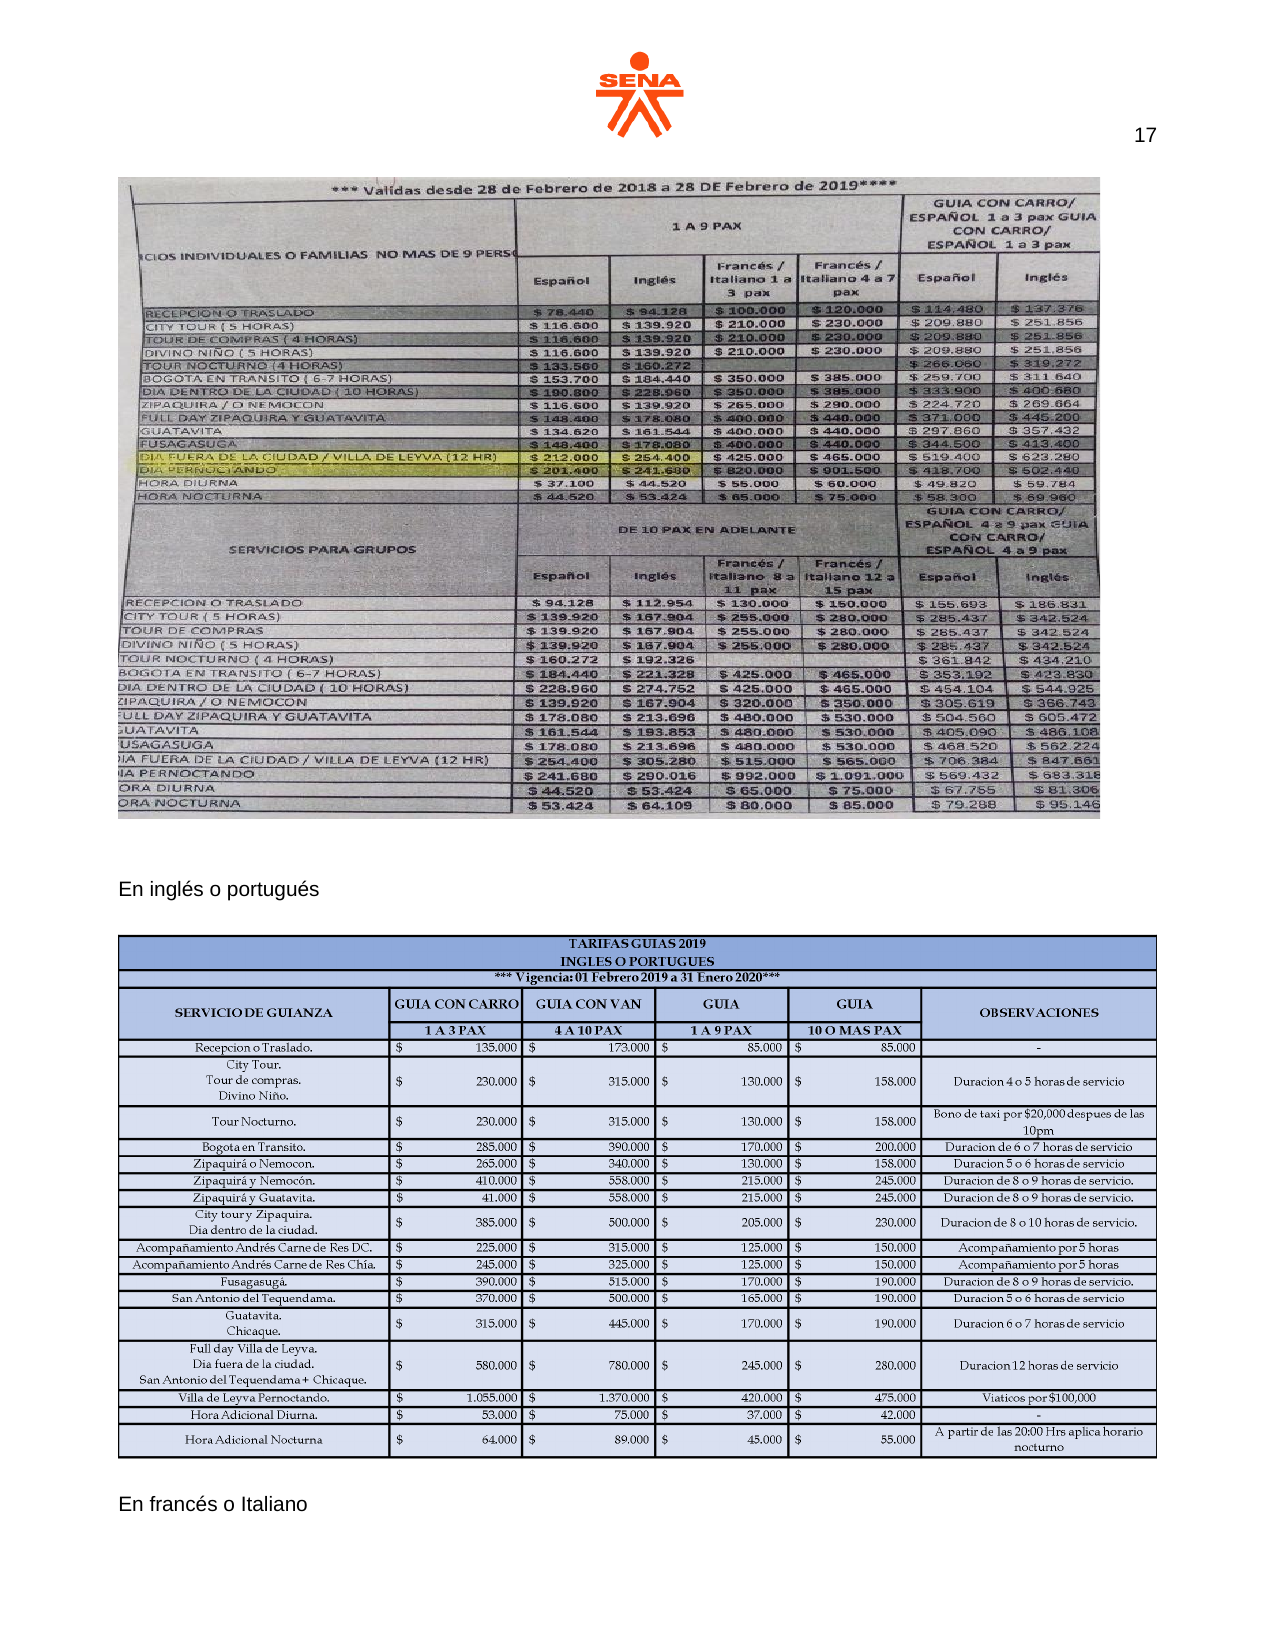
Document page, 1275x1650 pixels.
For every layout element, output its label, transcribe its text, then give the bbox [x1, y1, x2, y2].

picture [118, 931, 1157, 1462]
picture [585, 48, 690, 142]
text En inglés o portugués [118, 877, 1157, 901]
picture [118, 177, 1101, 819]
text En francés o Italiano [118, 1492, 1157, 1516]
